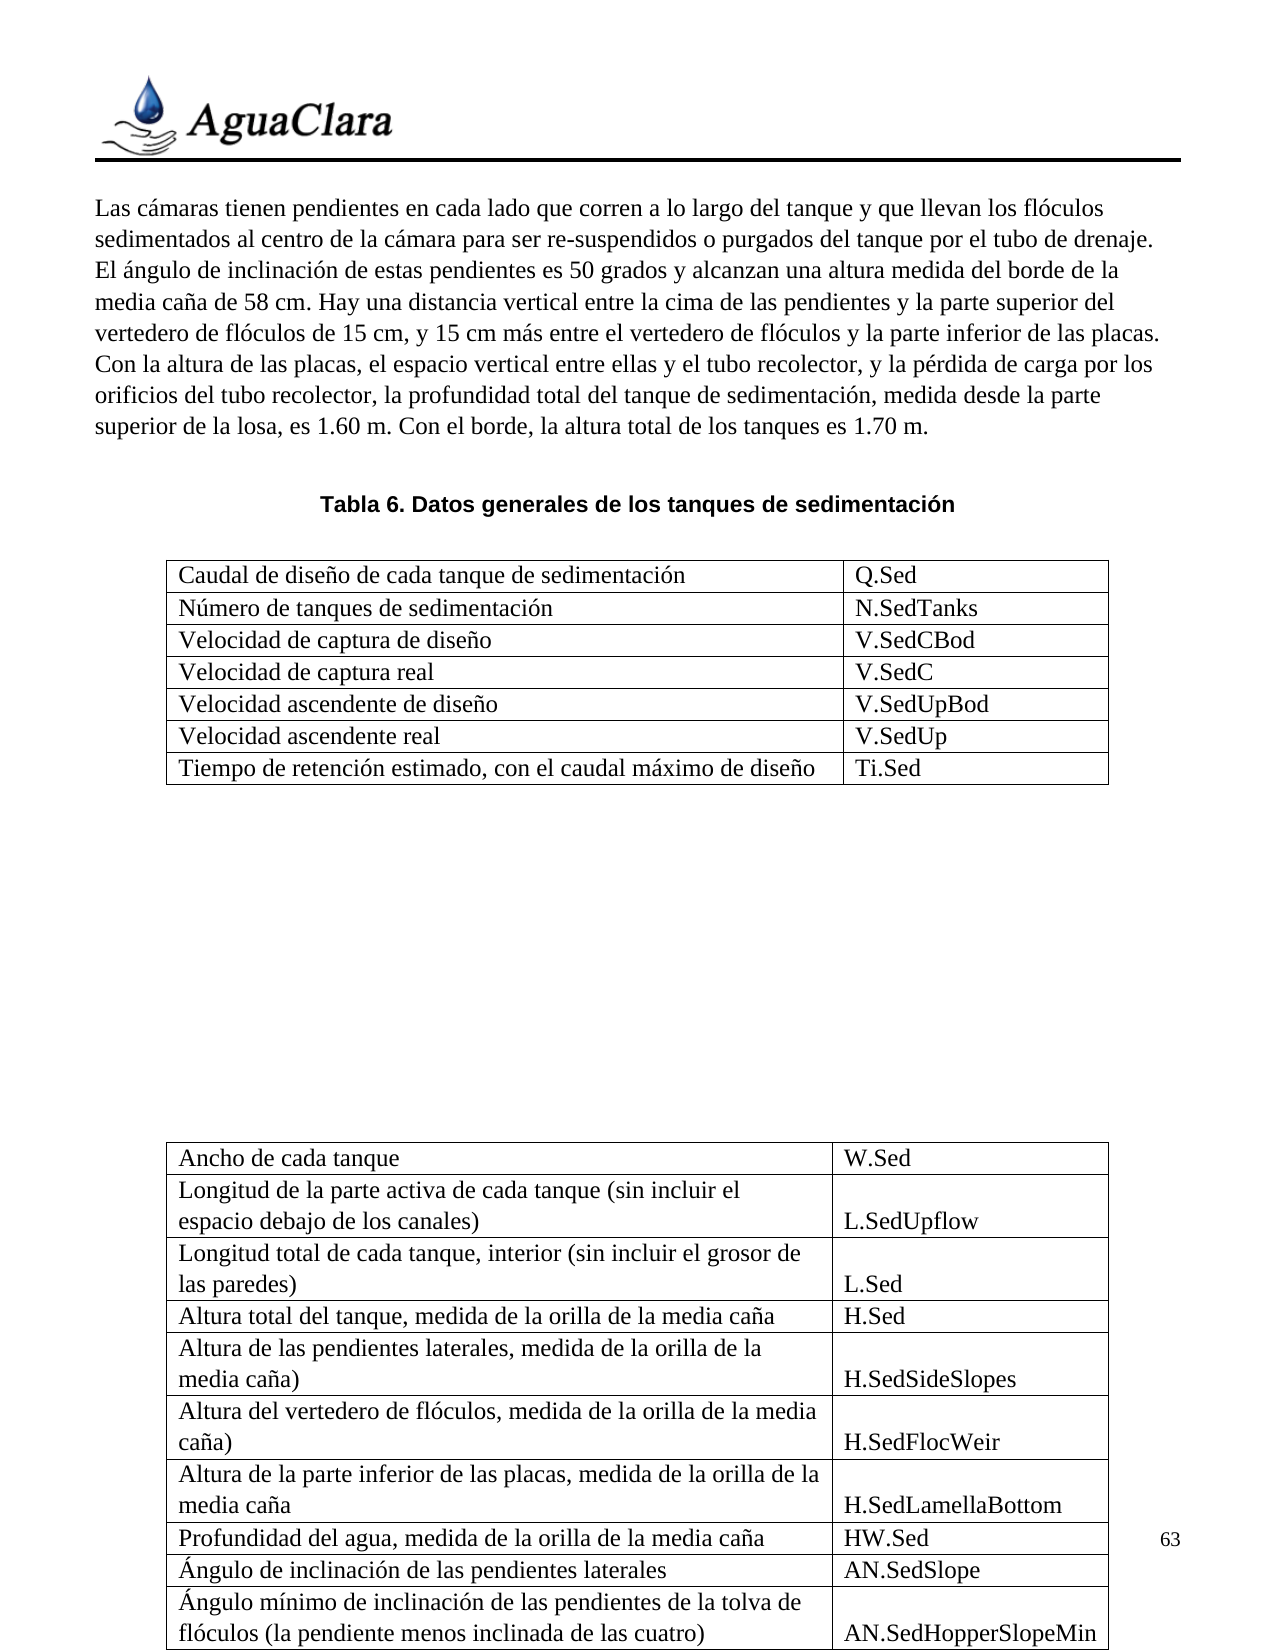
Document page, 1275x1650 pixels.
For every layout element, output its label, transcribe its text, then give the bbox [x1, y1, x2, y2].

table_cell Longitud total de cada tanque, interior (sin incluir el grosor de las paredes) [167, 1238, 832, 1300]
table_cell HW.Sed [833, 1523, 1108, 1554]
table_cell AN.SedSlope [833, 1555, 1108, 1586]
table_cell Velocidad de captura de diseño [167, 625, 843, 656]
table_cell Ángulo mínimo de inclinación de las pendientes de la tolva de flóculos (la pendiente menos inclinada de las cuatro) [167, 1587, 832, 1649]
table_cell Altura total del tanque, medida de la orilla de la media caña [167, 1301, 832, 1332]
text Las cámaras tienen pendientes en cada lado que corren a lo largo del tanque y que llevan los flóculos sedimentados al centro de la cámara para ser re-suspendidos o purgados del tanque por el tubo de drenaje. El ángulo de inclinación de estas pendientes es 50 grados y alcanzan una altura medida del borde de la media caña de 58 cm. Hay una distancia vertical entre la cima de las pendientes y la parte superior del vertedero de flóculos de 15 cm, y 15 cm más entre el vertedero de flóculos y la parte inferior de las placas. Con la altura de las placas, el espacio vertical entre ellas y el tubo recolector, y la pérdida de carga por los orificios del tubo recolector, la profundidad total del tanque de sedimentación, medida desde la parte superior de la losa, es 1.60 m. Con el borde, la altura total de los tanques es 1.70 m. [94, 193, 1181, 439]
table_header Caudal de diseño de cada tanque de sedimentación [167, 561, 843, 592]
table_cell H.Sed [833, 1301, 1108, 1332]
table_cell N.SedTanks [844, 593, 1108, 624]
table_cell Altura de las pendientes laterales, medida de la orilla de la media caña) [167, 1333, 832, 1395]
table_cell L.Sed [833, 1238, 1108, 1300]
table_cell L.SedUpflow [833, 1175, 1108, 1237]
table_header Ancho de cada tanque [167, 1143, 832, 1174]
table_header W.Sed [833, 1143, 1108, 1174]
table_cell Ángulo de inclinación de las pendientes laterales [167, 1555, 832, 1586]
table_cell H.SedLamellaBottom [833, 1460, 1108, 1522]
table_cell V.SedCBod [844, 625, 1108, 656]
table_cell Altura del vertedero de flóculos, medida de la orilla de la media caña) [167, 1396, 832, 1458]
table_cell Longitud de la parte activa de cada tanque (sin incluir el espacio debajo de los canales) [167, 1175, 832, 1237]
table_cell Profundidad del agua, medida de la orilla de la media caña [167, 1523, 832, 1554]
table_cell V.SedUpBod [844, 689, 1108, 720]
table_cell V.SedC [844, 657, 1108, 688]
table_cell Ti.Sed [844, 753, 1108, 784]
table_cell Tiempo de retención estimado, con el caudal máximo de diseño [167, 753, 843, 784]
table_cell V.SedUp [844, 721, 1108, 752]
picture [94, 75, 412, 158]
table_cell H.SedSideSlopes [833, 1333, 1108, 1395]
table_cell H.SedFlocWeir [833, 1396, 1108, 1458]
table_cell Número de tanques de sedimentación [167, 593, 843, 624]
table_header Q.Sed [844, 561, 1108, 592]
table_cell AN.SedHopperSlopeMin [833, 1587, 1108, 1649]
table_cell Velocidad ascendente de diseño [167, 689, 843, 720]
table_cell Velocidad ascendente real [167, 721, 843, 752]
table_cell Velocidad de captura real [167, 657, 843, 688]
table_cell Altura de la parte inferior de las placas, medida de la orilla de la media caña [167, 1460, 832, 1522]
